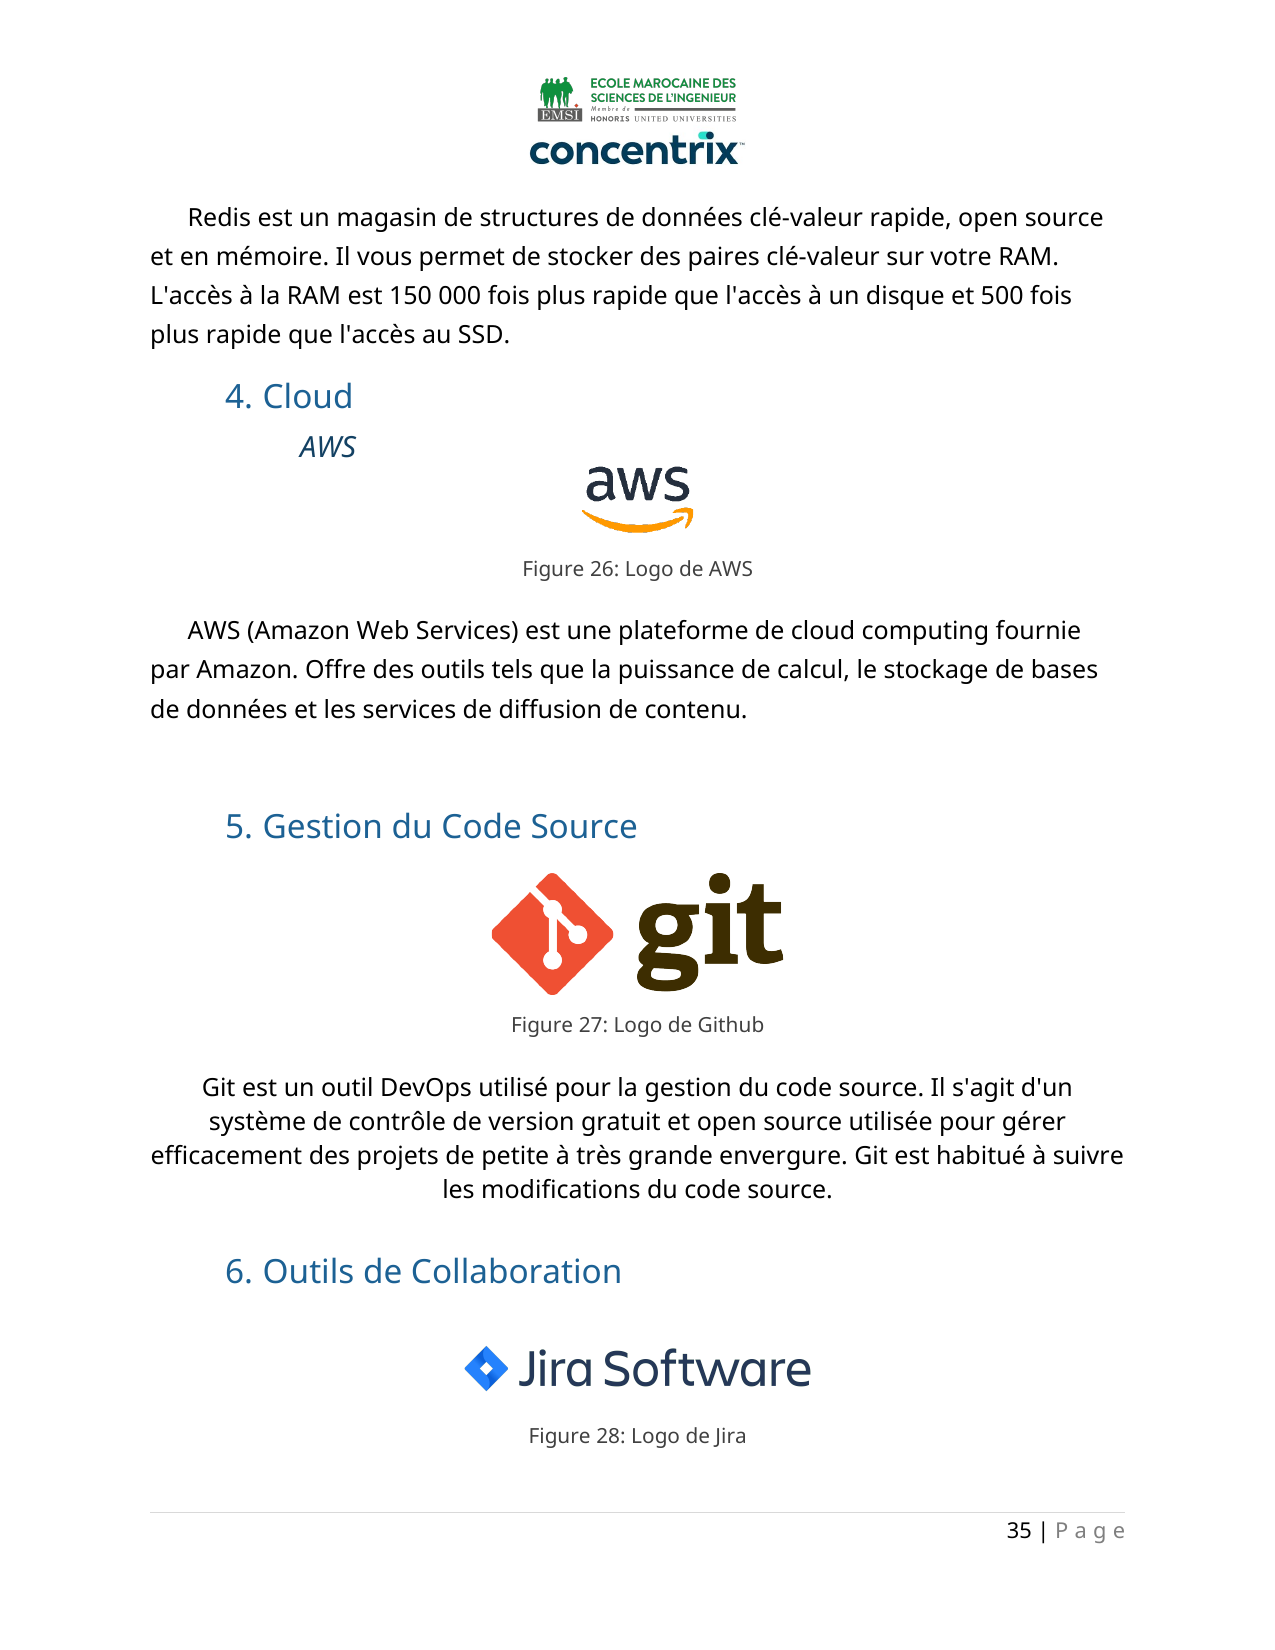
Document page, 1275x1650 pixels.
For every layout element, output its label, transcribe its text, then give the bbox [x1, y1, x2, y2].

picture [581, 466, 694, 533]
picture [491, 873, 784, 995]
picture [528, 75, 747, 170]
text Git est un outil DevOps utilisé pour la gestion du code source. Il s'agit d'un système de contrôle de version gratuit et open source utilisée pour gérer efficacement des projets de petite à très grande envergure. Git est habitué à suivre les modifications du code source. [150, 1069, 1125, 1205]
text AWS (Amazon Web Services) est une plateforme de cloud computing fournie par Amazon. Offre des outils tels que la puissance de calcul, le stockage de bases de données et les services de diffusion de contenu. [150, 613, 1125, 725]
text Figure 27: Logo de Github [150, 1010, 1125, 1038]
picture [462, 1341, 813, 1401]
text Figure 28: Logo de Jira [150, 1422, 1125, 1450]
text Figure 26: Logo de AWS [150, 554, 1125, 582]
subtitle Outils de Collaboration [225, 1248, 1125, 1293]
subtitle AWS [262, 426, 1125, 466]
subtitle Cloud [225, 373, 1125, 418]
subtitle Gestion du Code Source [225, 803, 1125, 848]
text Redis est un magasin de structures de données clé-valeur rapide, open source et en mémoire. Il vous permet de stocker des paires clé-valeur sur votre RAM. L'accès à la RAM est 150 000 fois plus rapide que l'accès à un disque et 500 fois plus rapide que l'accès au SSD. [150, 199, 1125, 351]
